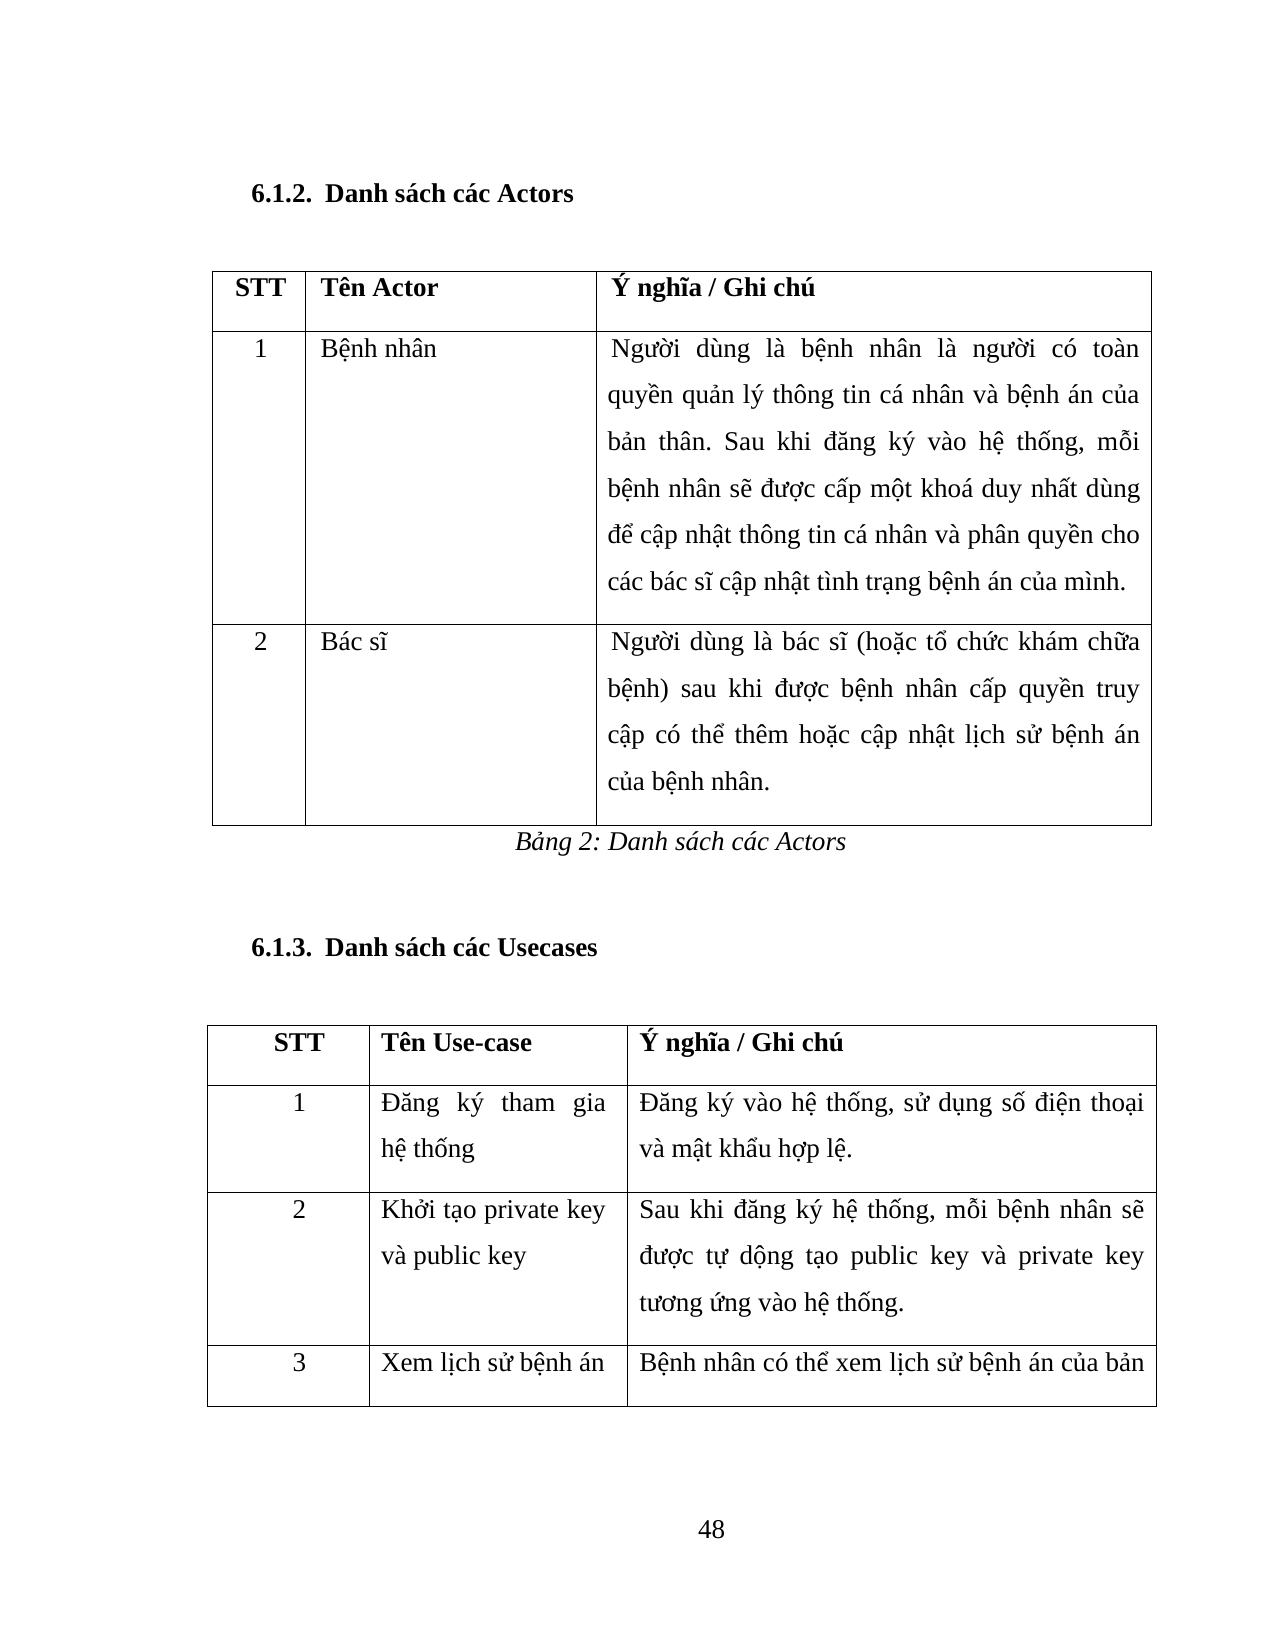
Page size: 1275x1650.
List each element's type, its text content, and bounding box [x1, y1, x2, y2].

table_cell Bệnh nhân [306, 332, 596, 624]
table_cell Sau khi đăng ký hệ thống, mỗi bệnh nhân sẽ được tự dộng tạo public key và private key tương ứng vào hệ thống. [628, 1193, 1156, 1345]
list Danh sách các Actors [251, 177, 1157, 208]
table_header STT [208, 1026, 369, 1085]
table_header Tên Actor [306, 272, 596, 331]
table_cell Người dùng là bác sĩ (hoặc tổ chức khám chữa bệnh) sau khi được bệnh nhân cấp quyền truy cập có thể thêm hoặc cập nhật lịch sử bệnh án của bệnh nhân. [597, 625, 1151, 824]
table_cell Người dùng là bệnh nhân là người có toàn quyền quản lý thông tin cá nhân và bệnh án của bản thân. Sau khi đăng ký vào hệ thống, mỗi bệnh nhân sẽ được cấp một khoá duy nhất dùng để cập nhật thông tin cá nhân và phân quyền cho các bác sĩ cập nhật tình trạng bệnh án của mình. [597, 332, 1151, 624]
table_cell 3 [208, 1346, 369, 1406]
table_header Tên Use-case [370, 1026, 627, 1085]
table_cell 2 [213, 625, 305, 824]
table_cell 1 [213, 332, 305, 624]
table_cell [628, 1346, 1156, 1406]
table_cell Xem lịch sử bệnh án [370, 1346, 627, 1406]
table_cell Đăng ký vào hệ thống, sử dụng số điện thoại và mật khẩu hợp lệ. [628, 1086, 1156, 1192]
list Danh sách các Usecases [251, 931, 1157, 962]
table_header Ý nghĩa / Ghi chú [597, 272, 1151, 331]
text Bảng 2: Danh sách các Actors [207, 826, 1157, 857]
table_header Ý nghĩa / Ghi chú [628, 1026, 1156, 1085]
table_cell Bác sĩ [306, 625, 596, 824]
table_cell 2 [208, 1193, 369, 1345]
table_cell Đăng ký tham gia hệ thống [370, 1086, 627, 1192]
table_header STT [213, 272, 305, 331]
table_cell Khởi tạo private key và public key [370, 1193, 627, 1345]
table_cell 1 [208, 1086, 369, 1192]
